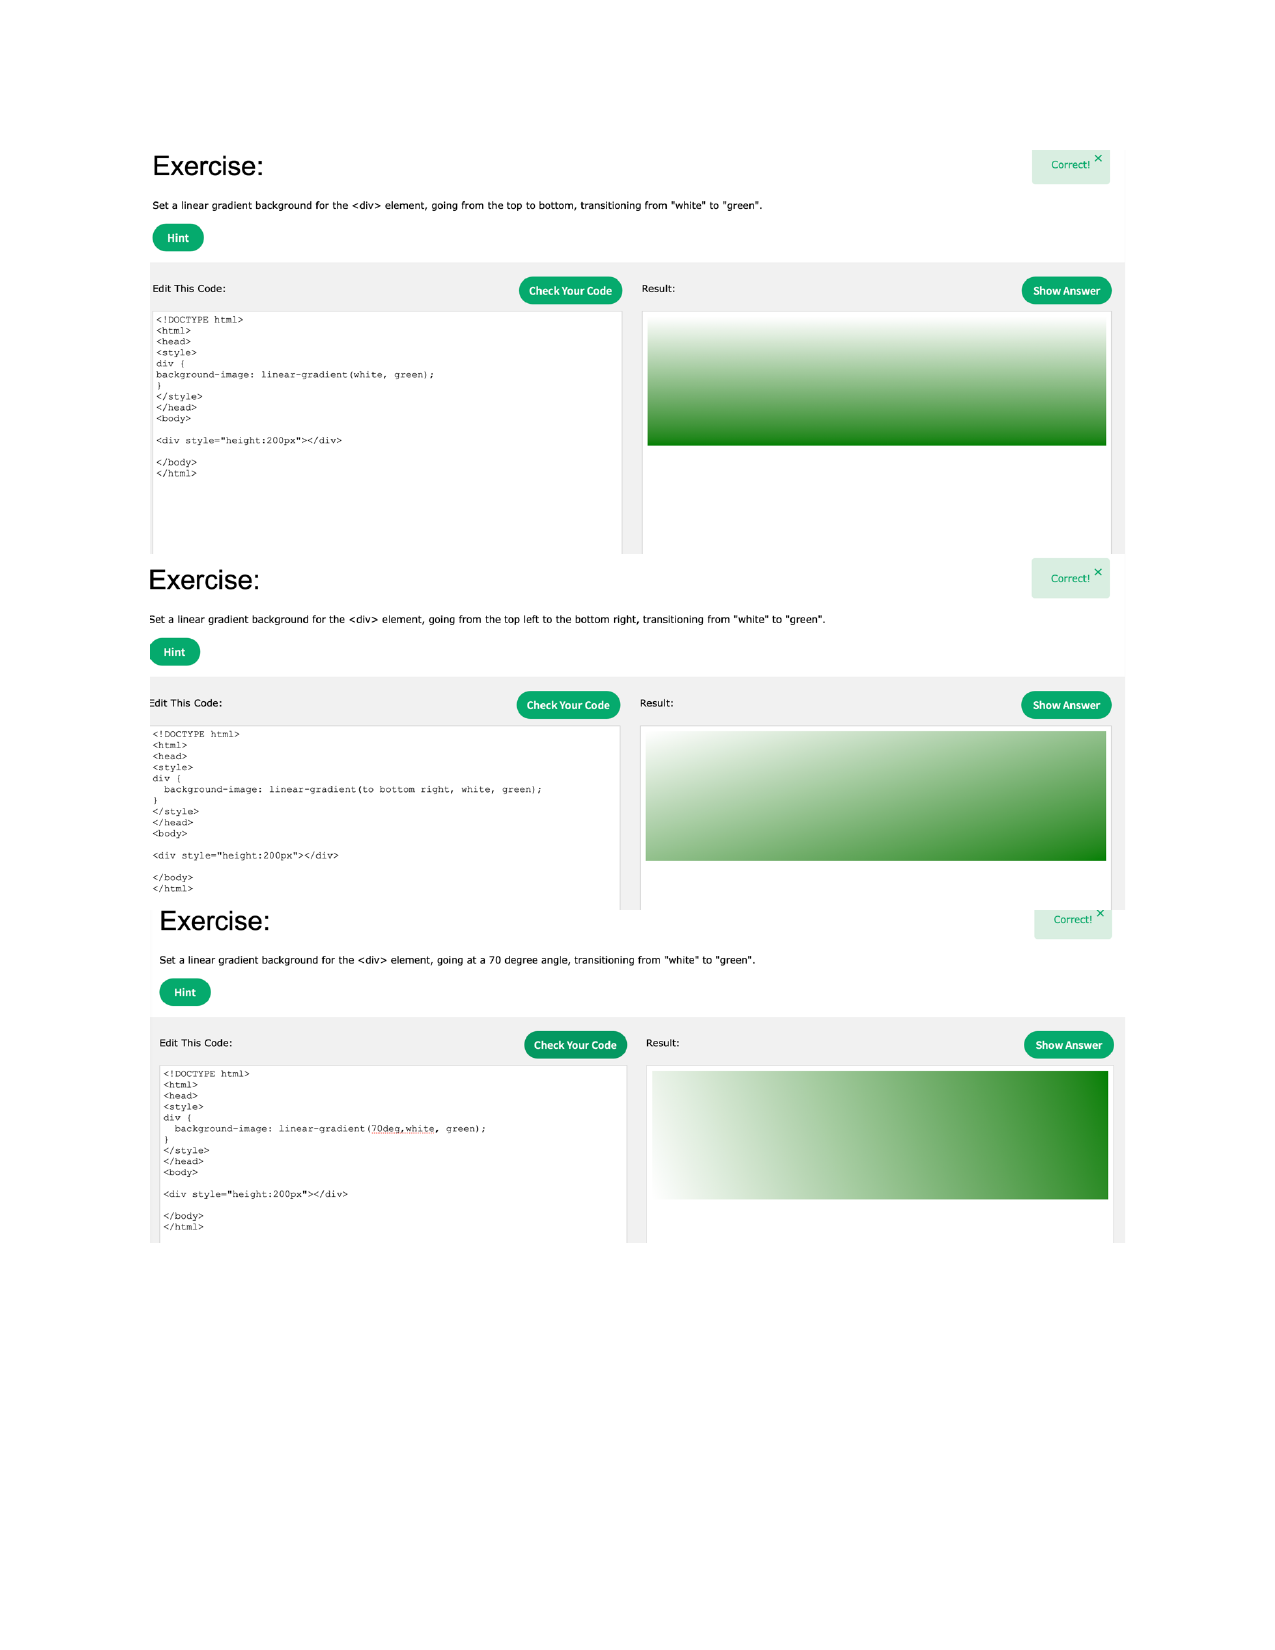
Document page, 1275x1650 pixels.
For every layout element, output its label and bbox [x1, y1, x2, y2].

picture [150, 150, 1125, 1243]
